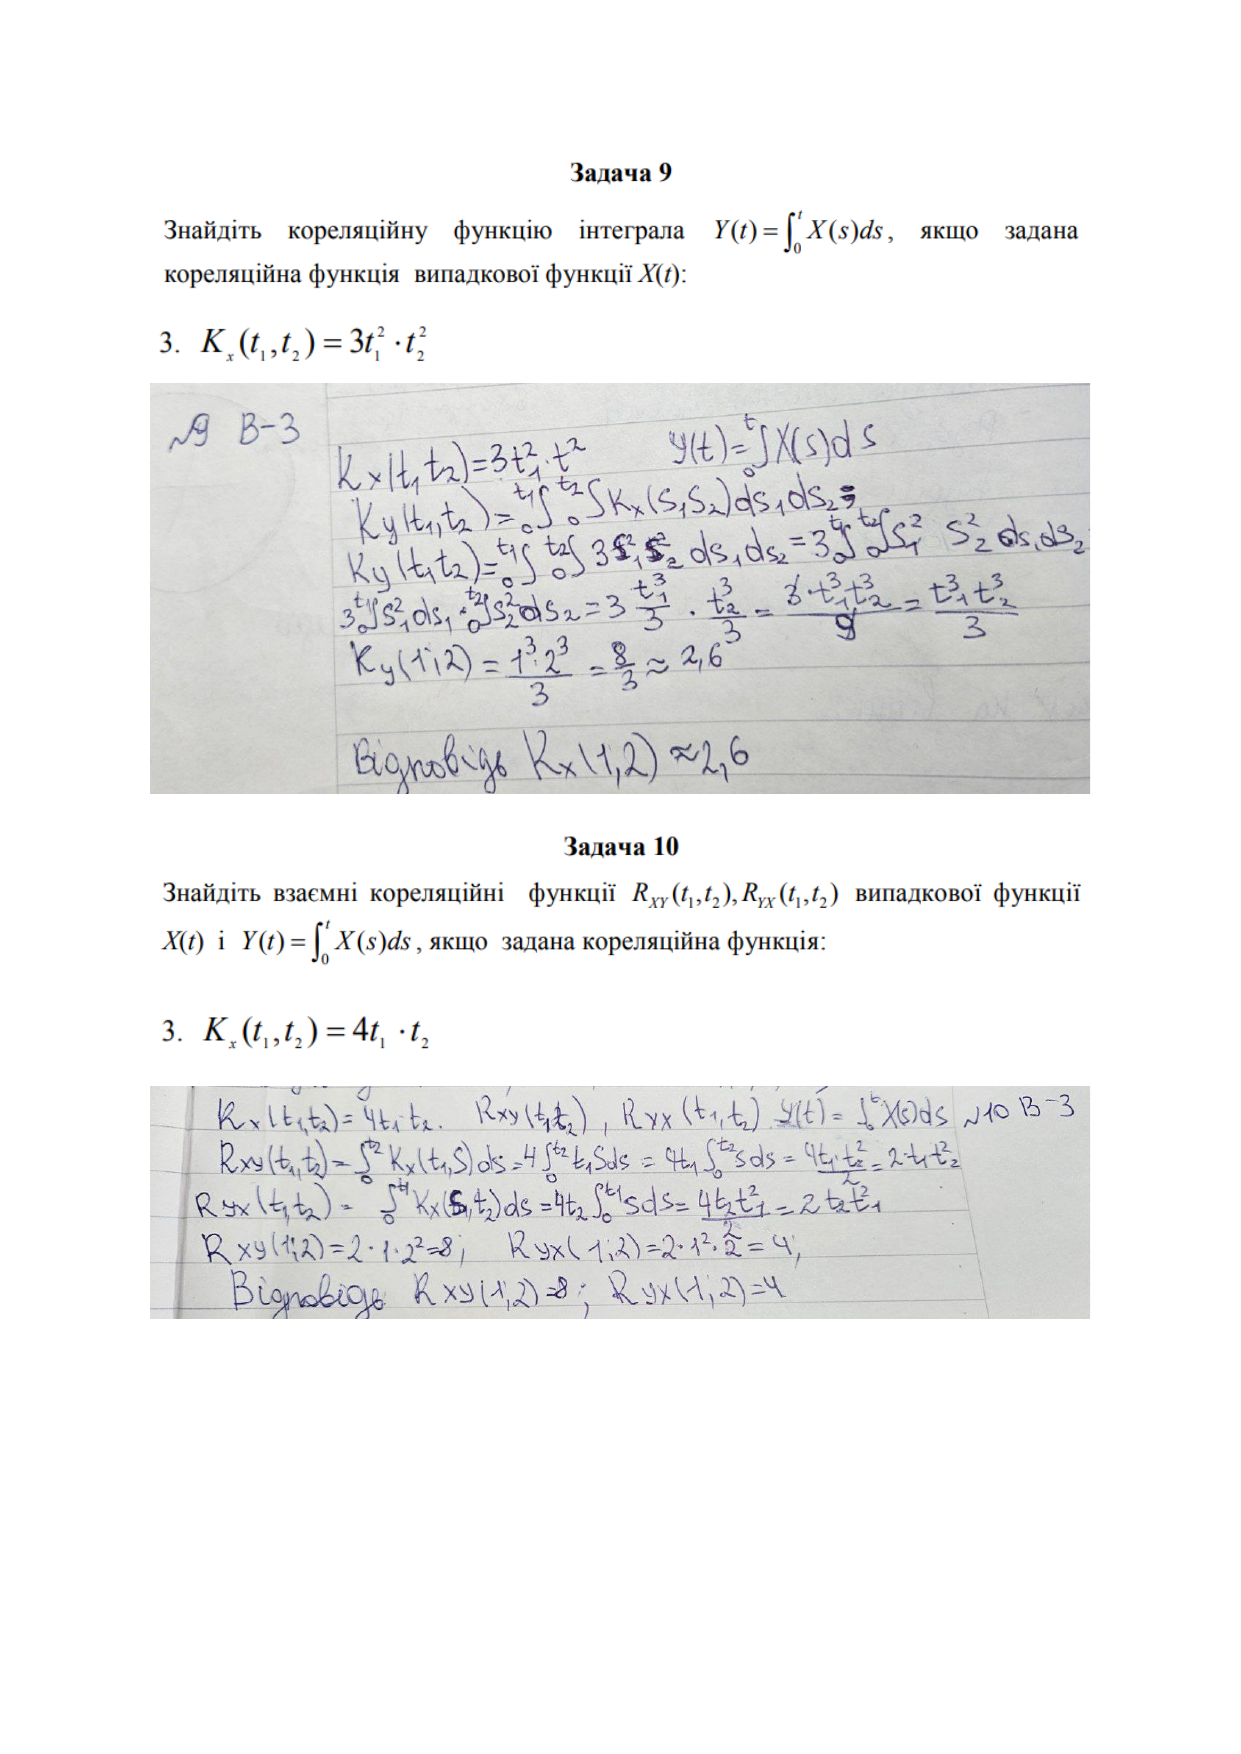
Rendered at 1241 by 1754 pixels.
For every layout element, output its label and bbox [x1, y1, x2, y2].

picture [150, 1086, 1091, 1319]
picture [150, 1007, 442, 1056]
picture [150, 383, 1091, 794]
picture [150, 310, 438, 370]
picture [150, 150, 1091, 297]
picture [150, 824, 1091, 977]
